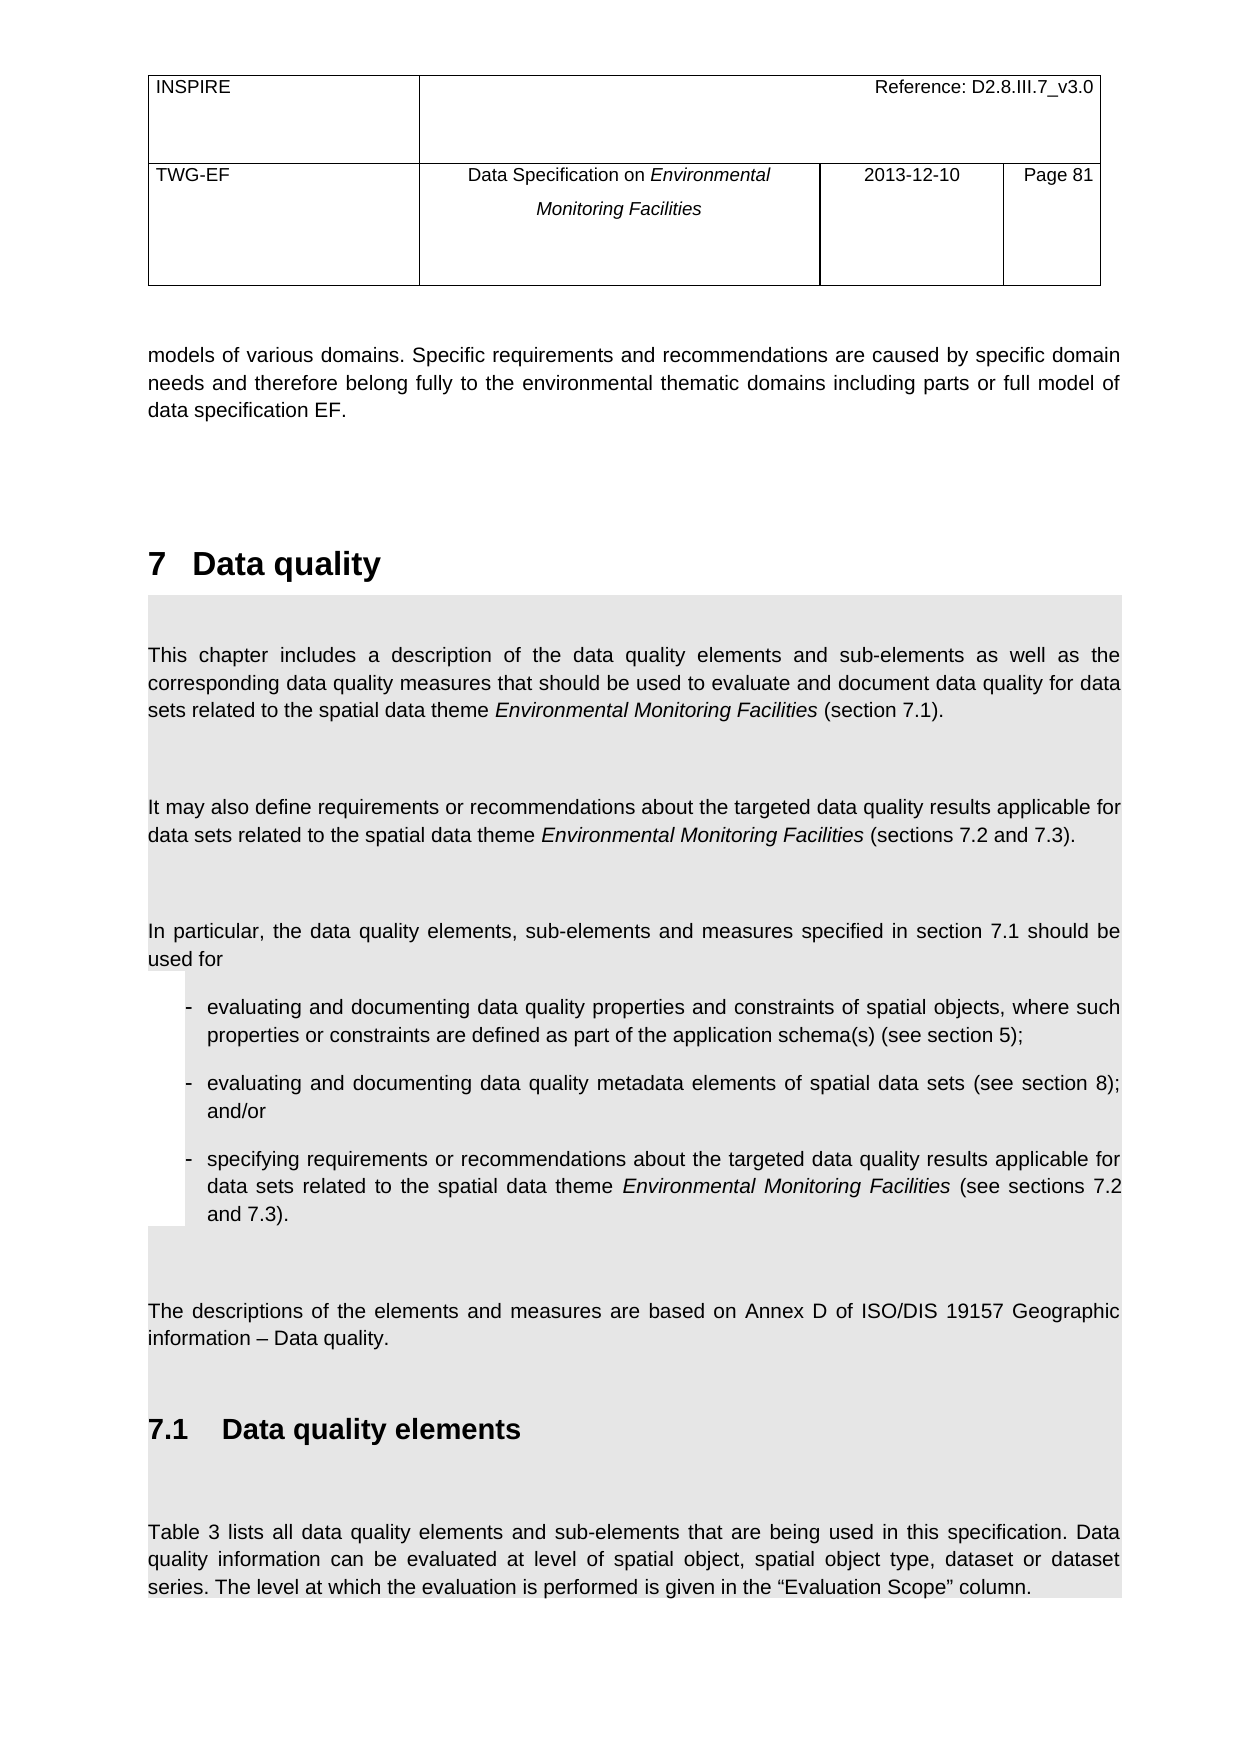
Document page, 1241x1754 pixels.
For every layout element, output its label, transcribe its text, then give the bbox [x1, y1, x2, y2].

text This chapter includes a description of the data quality elements and sub-elements as well as the corresponding data quality measures that should be used to evaluate and document data quality for data sets related to the spatial data theme Environmental Monitoring Facilities (section 7.1). [148, 643, 1122, 722]
list evaluating and documenting data quality metadata elements of spatial data sets (see section 8); and/or [185, 1071, 1122, 1122]
text Table 3 lists all data quality elements and sub-elements that are being used in this specification. Data quality information can be evaluated at level of spatial object, spatial object type, dataset or dataset series. The level at which the evaluation is performed is given in the “Evaluation Scope” column. [148, 1519, 1122, 1598]
list evaluating and documenting data quality properties and constraints of spatial objects, where such properties or constraints are defined as part of the application schema(s) (see section 5); [185, 995, 1122, 1046]
text In particular, the data quality elements, sub-elements and measures specified in section 7.1 should be used for [148, 919, 1122, 971]
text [148, 343, 1122, 422]
list specifying requirements or recommendations about the targeted data quality results applicable for data sets related to the spatial data theme Environmental Monitoring Facilities (see sections 7.2 and 7.3). [185, 1147, 1122, 1226]
subtitle Data quality [148, 544, 1122, 583]
text The descriptions of the elements and measures are based on Annex D of ISO/DIS 19157 Geographic information – Data quality. [148, 1298, 1122, 1350]
subtitle Data quality elements [148, 1412, 1122, 1445]
text It may also define requirements or recommendations about the targeted data quality results applicable for data sets related to the spatial data theme Environmental Monitoring Facilities (sections 7.2 and 7.3). [148, 795, 1122, 846]
